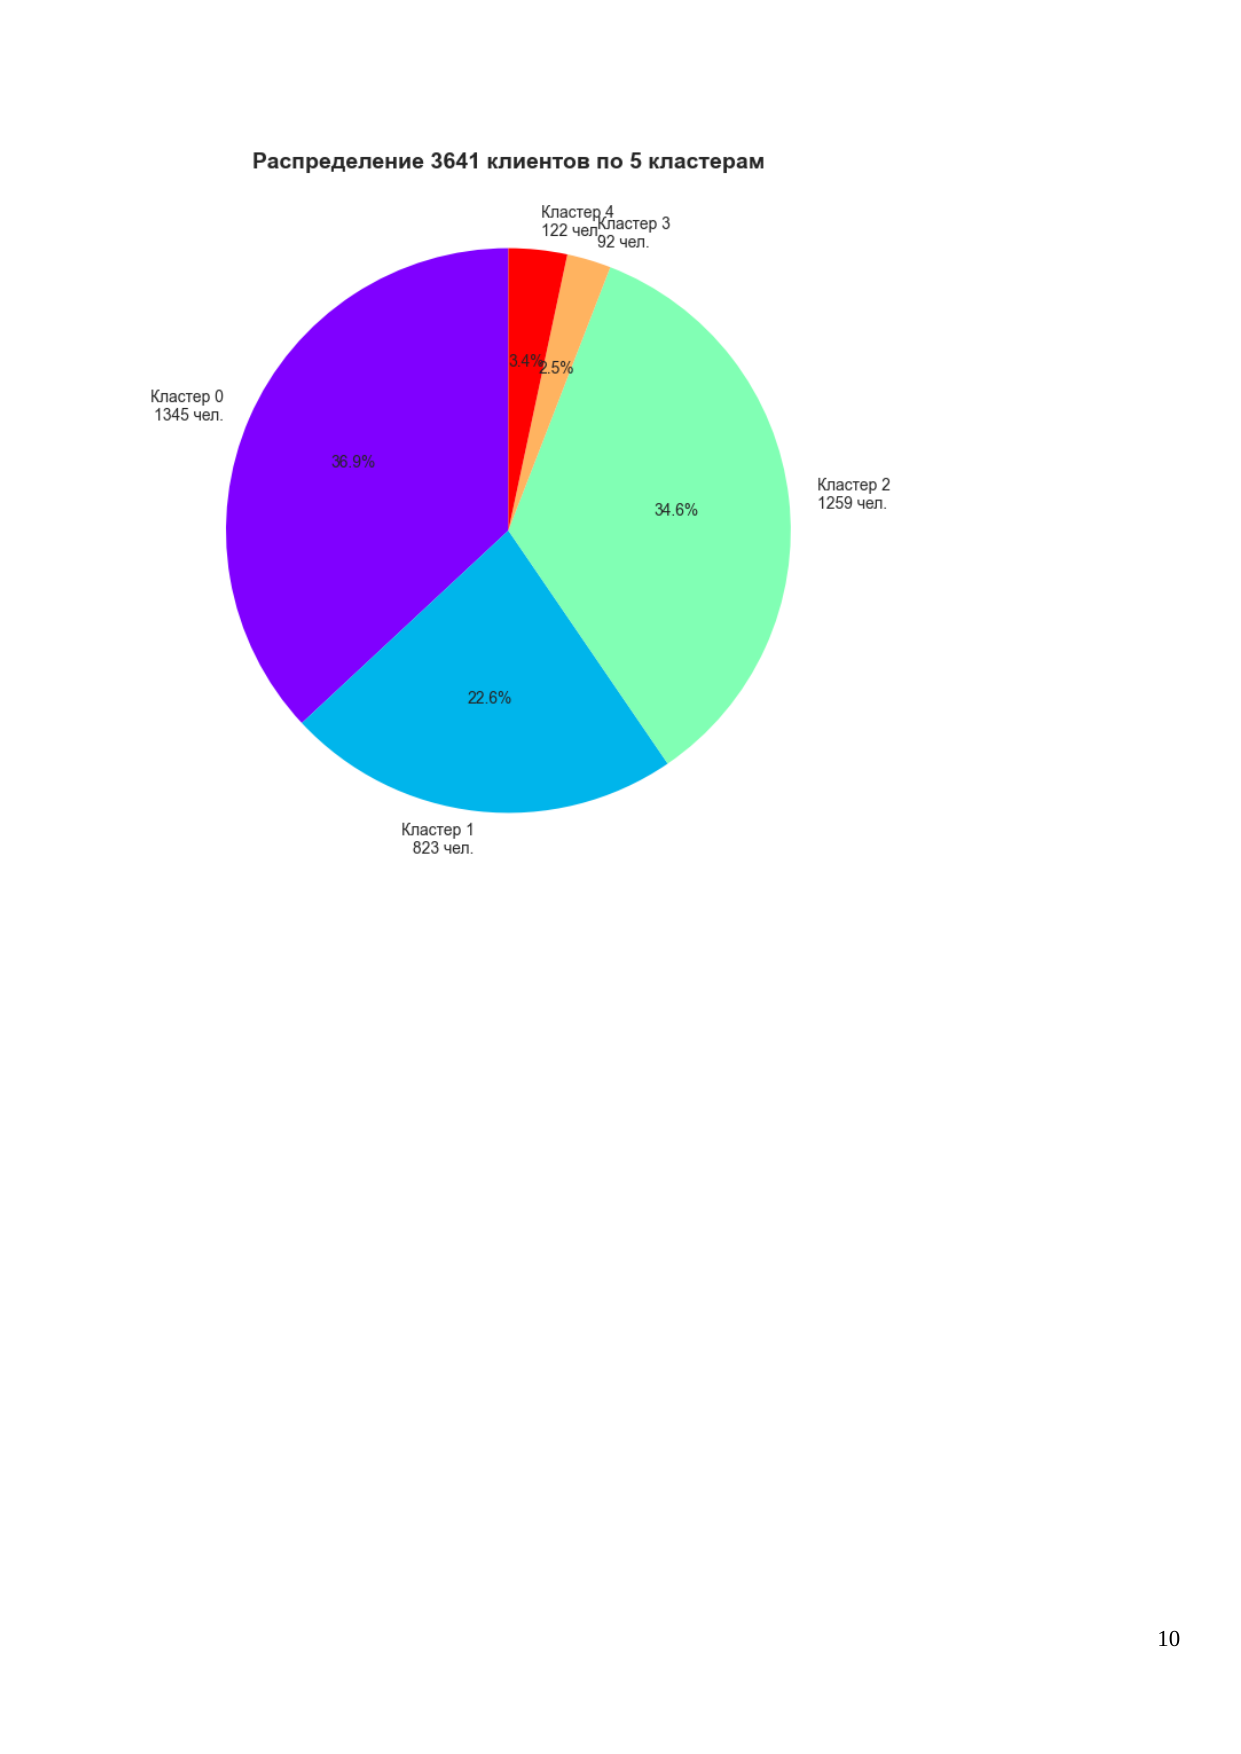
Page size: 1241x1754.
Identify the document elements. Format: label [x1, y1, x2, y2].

picture [139, 141, 901, 895]
